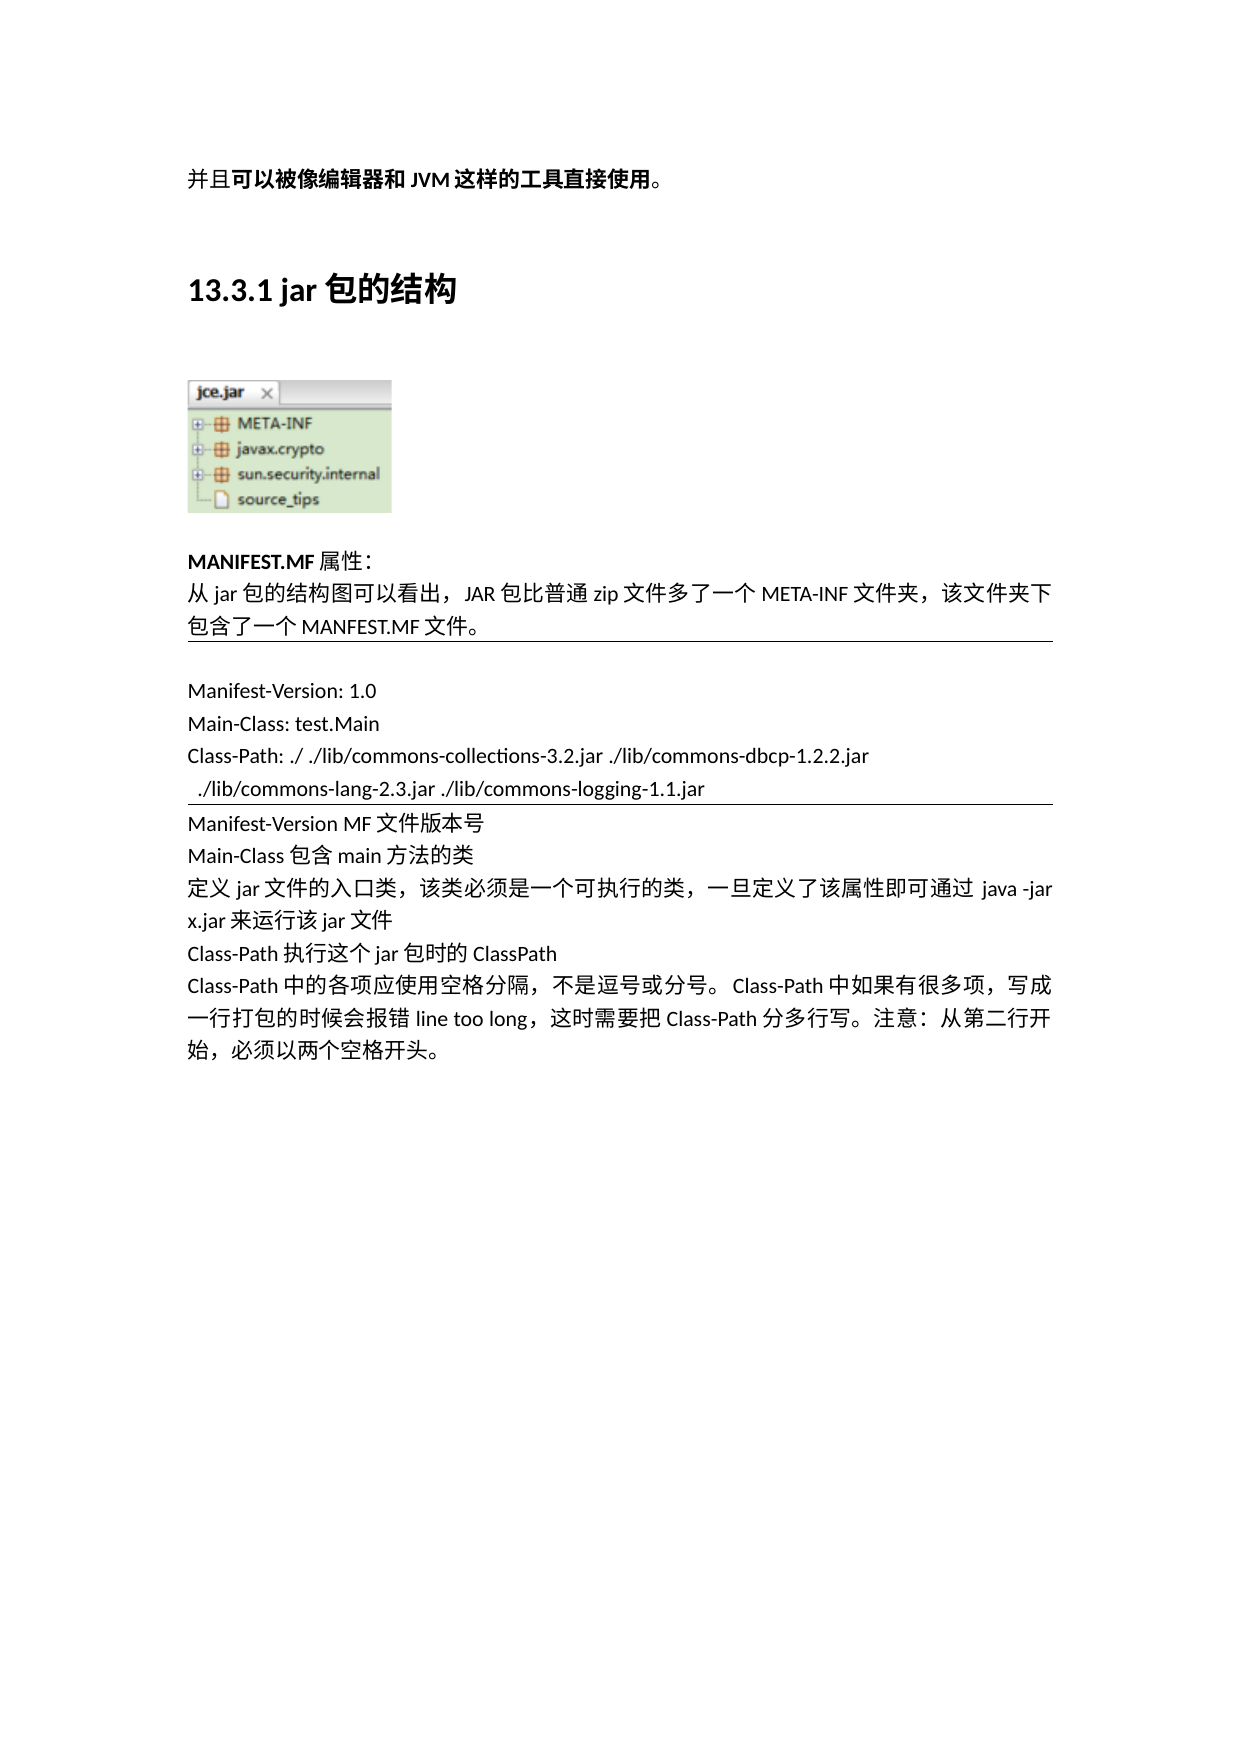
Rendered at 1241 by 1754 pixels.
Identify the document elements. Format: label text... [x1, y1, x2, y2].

text Main-Class 包含main方法的类 [187, 838, 1053, 870]
text ./lib/commons-lang-2.3.jar ./lib/commons-logging-1.1.jar [187, 772, 1053, 805]
text Manifest-Version MF文件版本号 [187, 805, 1053, 838]
text MANIFEST.MF属性： [187, 543, 1053, 576]
picture [187, 380, 392, 513]
text 定义jar文件的入口类，该类必须是一个可执行的类，一旦定义了该属性即可通过 java -jar x.jar来运行该jar文件 [187, 870, 1053, 935]
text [187, 162, 1053, 194]
text Class-Path 执行这个jar包时的ClassPath [187, 935, 1053, 968]
text Class-Path: ./ ./lib/commons-collections-3.2.jar ./lib/commons-dbcp-1.2.2.jar [187, 739, 1053, 772]
subtitle 13.3.1 jar包的结构 [187, 254, 1053, 319]
text 从jar包的结构图可以看出，JAR包比普通zip文件多了一个META-INF文件夹，该文件夹下包含了一个MANFEST.MF文件。 [187, 576, 1053, 642]
text Main-Class: test.Main [187, 707, 1053, 739]
text Manifest-Version: 1.0 [187, 674, 1053, 707]
text Class-Path中的各项应使用空格分隔，不是逗号或分号。Class-Path中如果有很多项，写成一行打包的时候会报错line too long，这时需要把Class-Path分多行写。注意：从第二行开始，必须以两个空格开头。 [187, 968, 1053, 1065]
